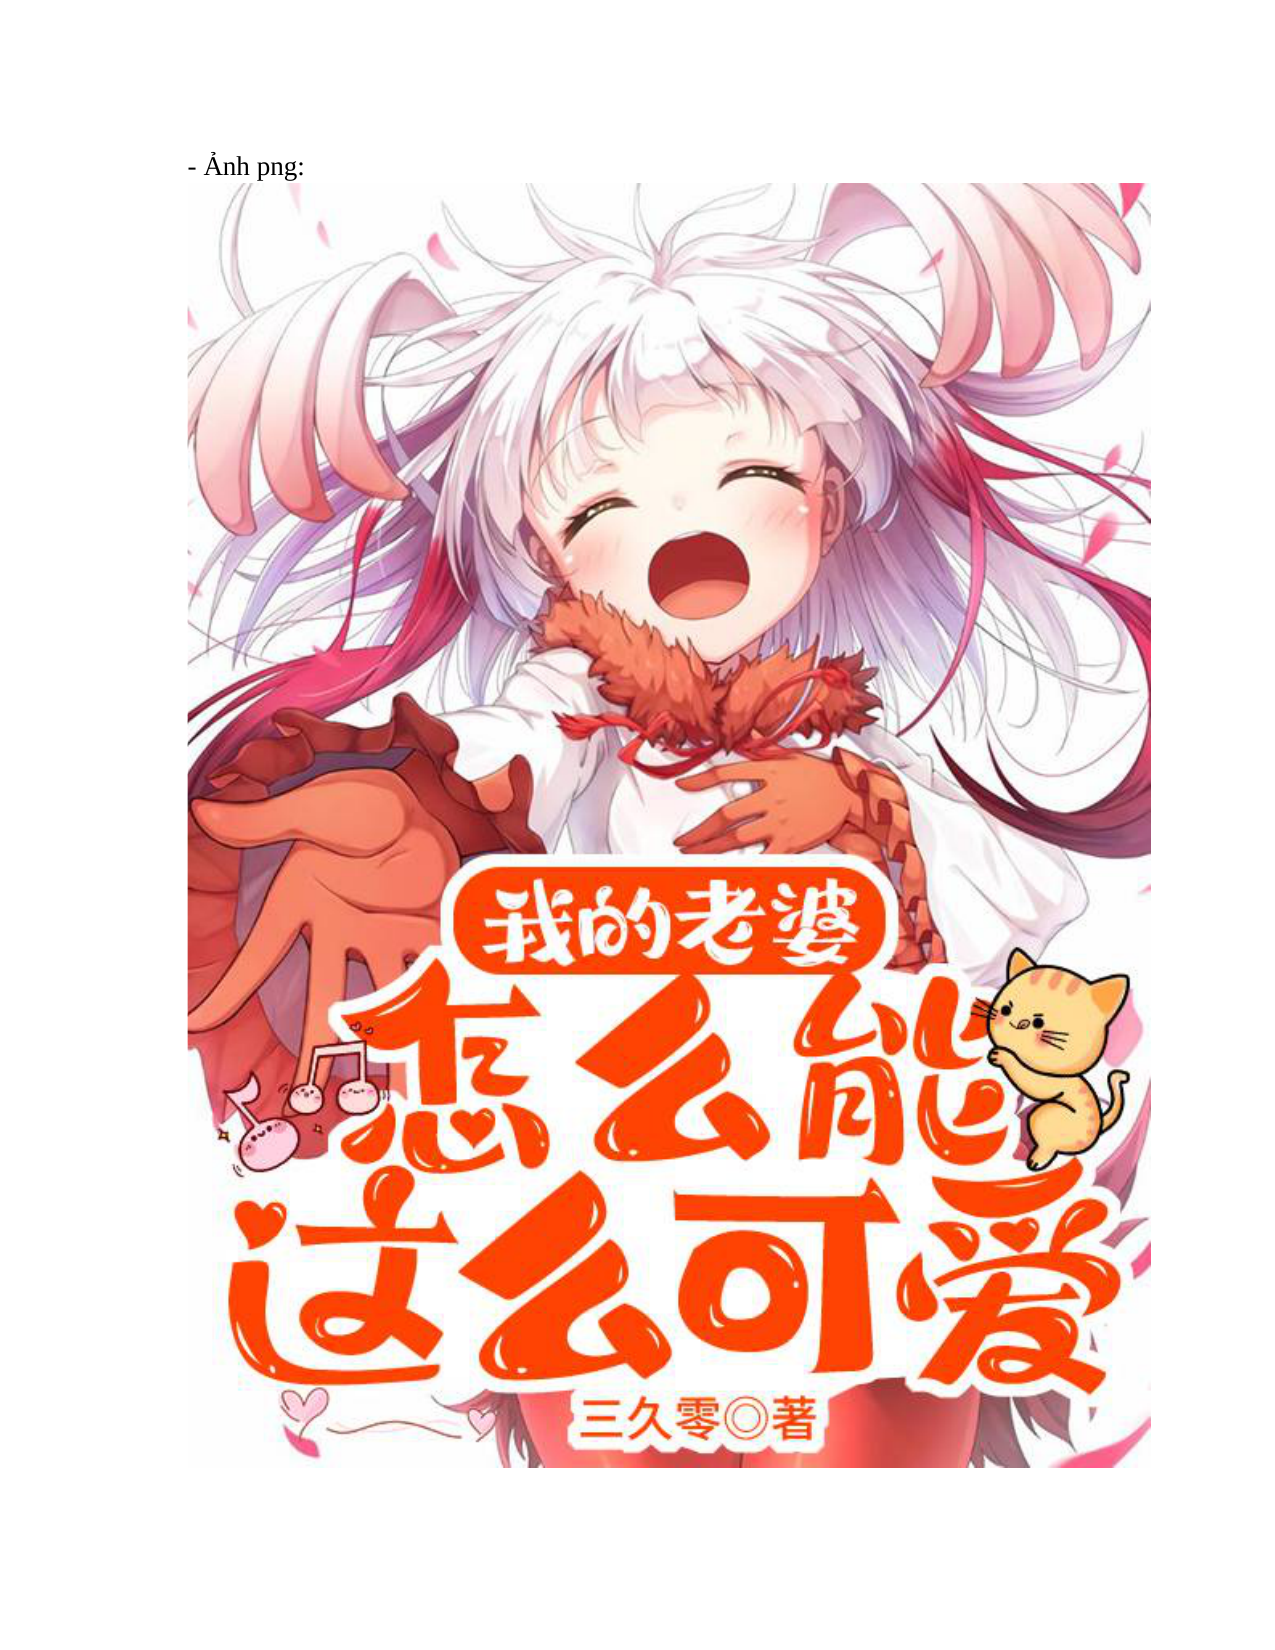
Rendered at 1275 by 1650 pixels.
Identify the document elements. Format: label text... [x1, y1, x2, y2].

text - Ảnh png: [187, 150, 1125, 181]
picture [187, 183, 1151, 1468]
